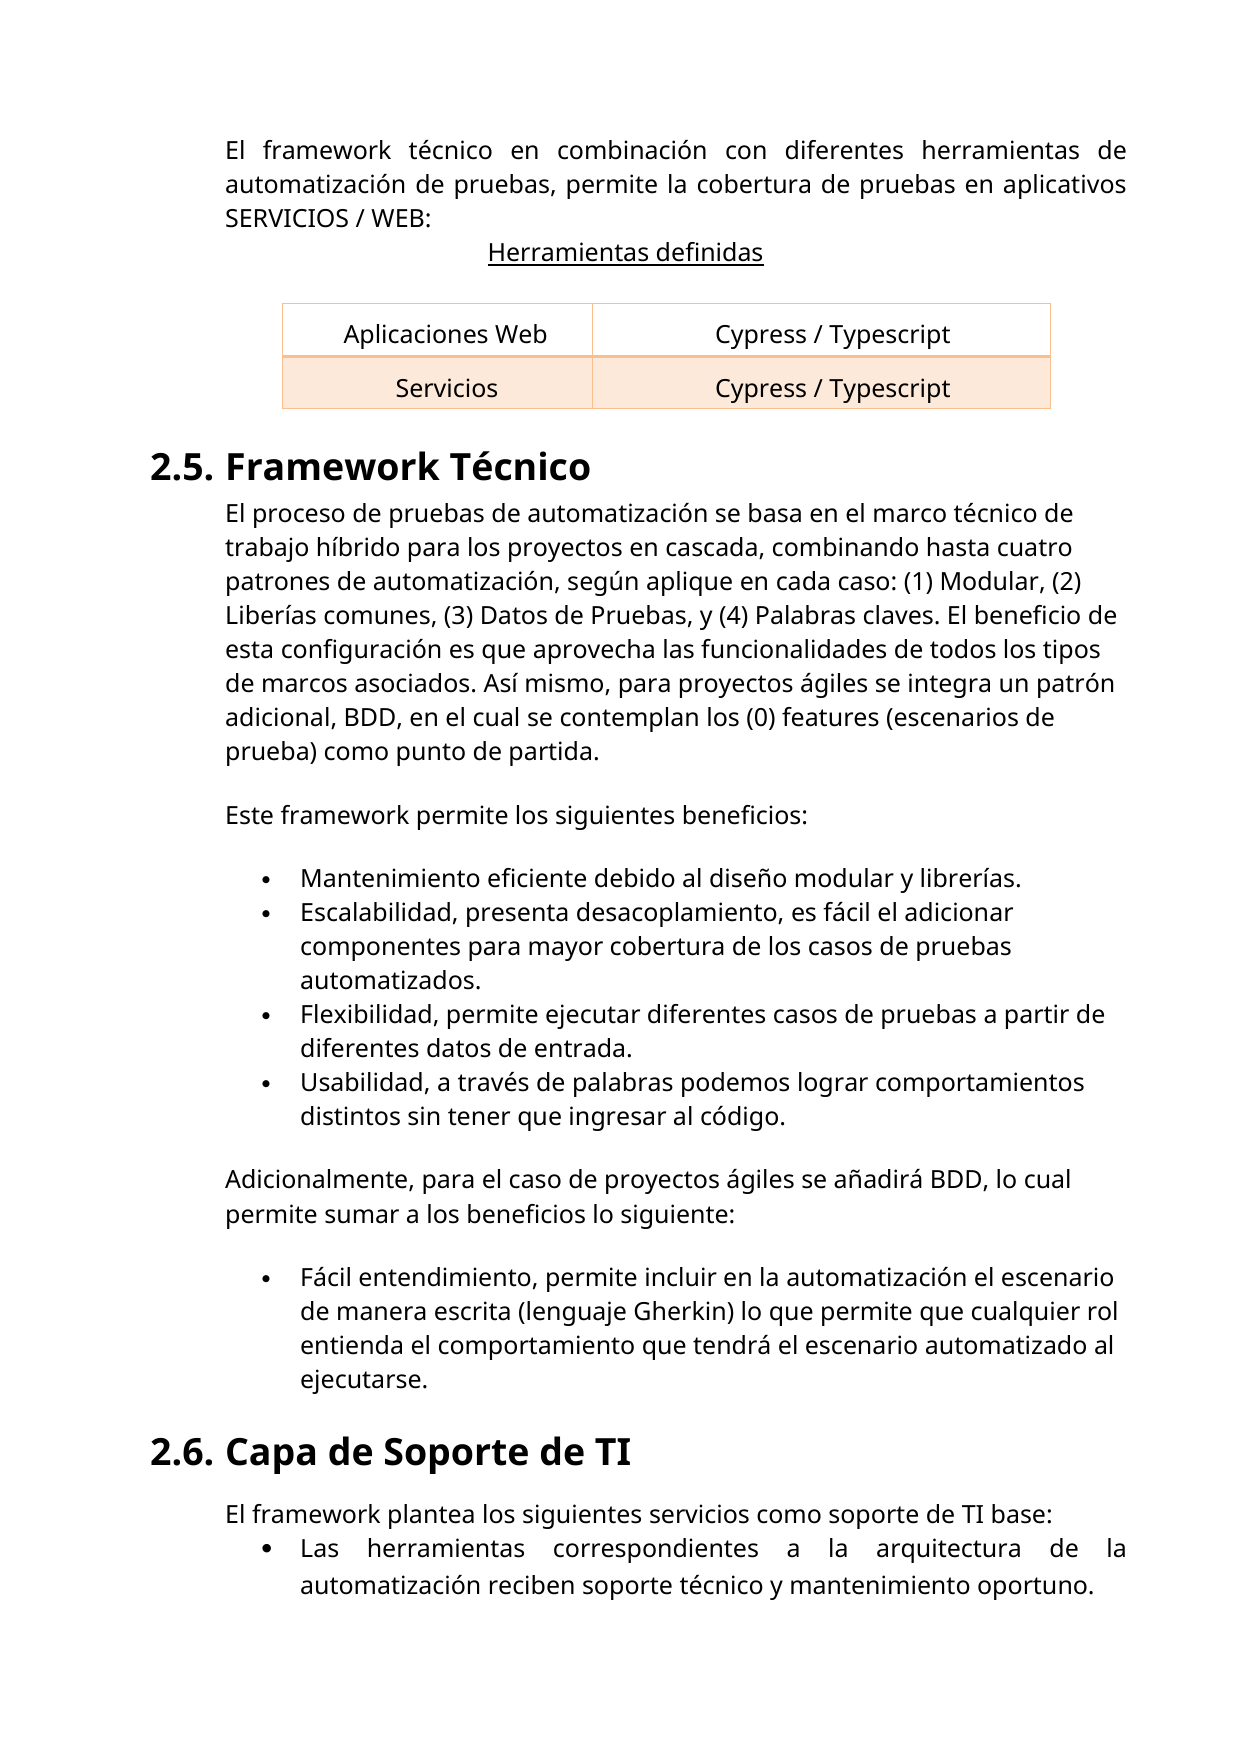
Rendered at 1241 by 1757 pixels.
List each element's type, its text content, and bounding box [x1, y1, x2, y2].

list Mantenimiento eficiente debido al diseño modular y librerías. [262, 861, 1128, 894]
list Fácil entendimiento, permite incluir en la automatización el escenario de manera escrita (lenguaje Gherkin) lo que permite que cualquier rol entienda el comportamiento que tendrá el escenario automatizado al ejecutarse. [262, 1259, 1128, 1396]
list El framework técnico en combinación con diferentes herramientas de automatización de pruebas, permite la cobertura de pruebas en aplicativos SERVICIOS / WEB: [225, 133, 1128, 235]
list Escalabilidad, presenta desacoplamiento, es fácil el adicionar componentes para mayor cobertura de los casos de pruebas automatizados. [262, 894, 1128, 997]
list Flexibilidad, permite ejecutar diferentes casos de pruebas a partir de diferentes datos de entrada. [262, 997, 1128, 1065]
text El framework plantea los siguientes servicios como soporte de TI base: [225, 1497, 1128, 1531]
list Usabilidad, a través de palabras podemos lograr comportamientos distintos sin tener que ingresar al código. [262, 1065, 1128, 1133]
text El proceso de pruebas de automatización se basa en el marco técnico de trabajo híbrido para los proyectos en cascada, combinando hasta cuatro patrones de automatización, según aplique en cada caso: (1) Modular, (2) Liberías comunes, (3) Datos de Pruebas, y (4) Palabras claves. El beneficio de esta configuración es que aprovecha las funcionalidades de todos los tipos de marcos asociados. Así mismo, para proyectos ágiles se integra un patrón adicional, BDD, en el cual se contemplan los (0) features (escenarios de prueba) como punto de partida. [225, 496, 1128, 768]
list Las herramientas correspondientes a la arquitectura de la automatización reciben soporte técnico y mantenimiento oportuno. [262, 1531, 1128, 1602]
text Este framework permite los siguientes beneficios: [225, 797, 1128, 831]
table_cell Cypress / Typescript [593, 358, 1050, 408]
text Adicionalmente, para el caso de proyectos ágiles se añadirá BDD, lo cual permite sumar a los beneficios lo siguiente: [225, 1162, 1128, 1230]
list Capa de Soporte de TI [150, 1425, 1128, 1476]
table_header Cypress / Typescript [593, 304, 1050, 355]
table_cell Servicios [283, 358, 592, 408]
list Herramientas definidas [412, 235, 1128, 269]
table_header Aplicaciones Web [283, 304, 592, 355]
list Framework Técnico [150, 441, 1128, 492]
